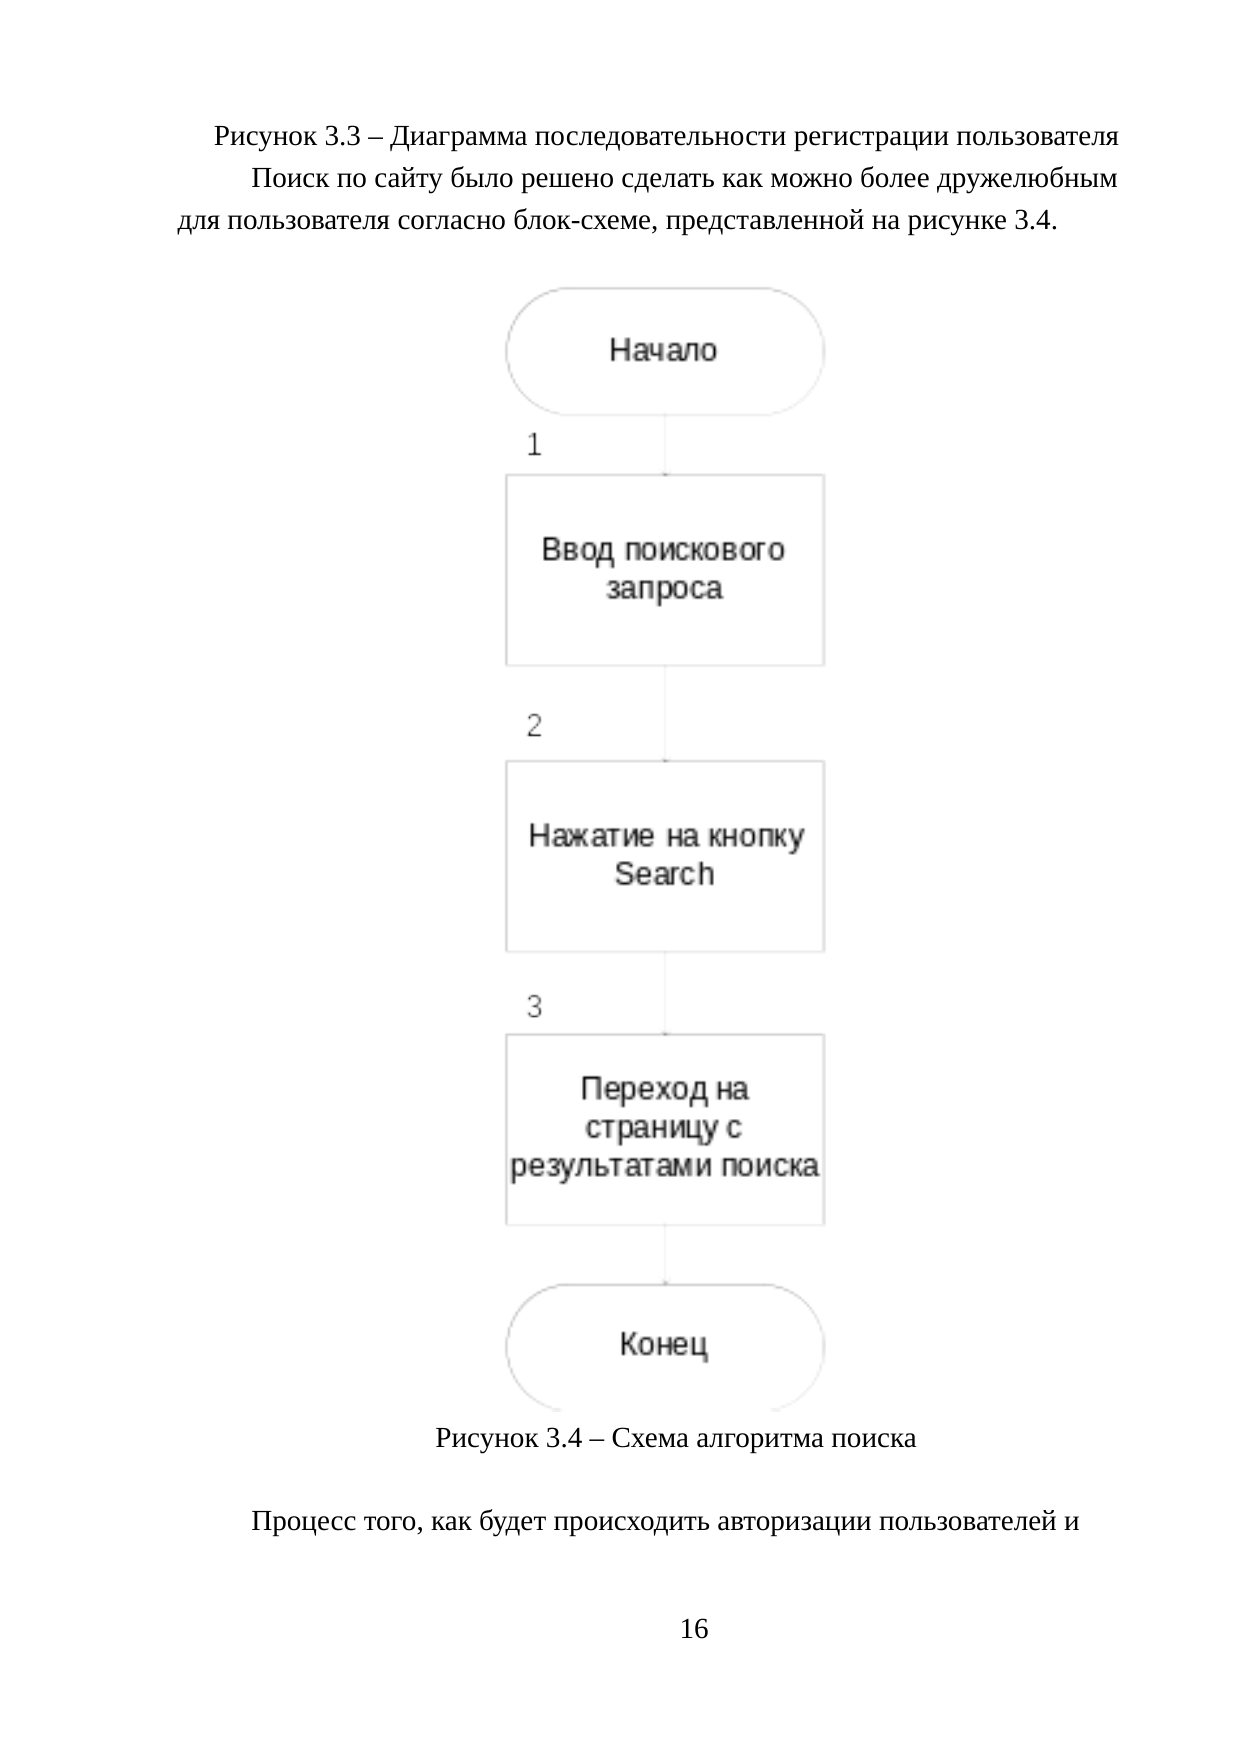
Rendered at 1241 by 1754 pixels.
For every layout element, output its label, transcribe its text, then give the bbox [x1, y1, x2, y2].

text Рисунок 3.3 – Диаграмма последовательности регистрации пользователя [177, 118, 1152, 152]
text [177, 1503, 1152, 1537]
text Поиск по сайту было решено сделать как можно более дружелюбным для пользователя согласно блок-схеме, представленной на рисунке 3.4. [177, 160, 1152, 235]
text Рисунок 3.4 – Схема алгоритма поиска [177, 1420, 1152, 1453]
